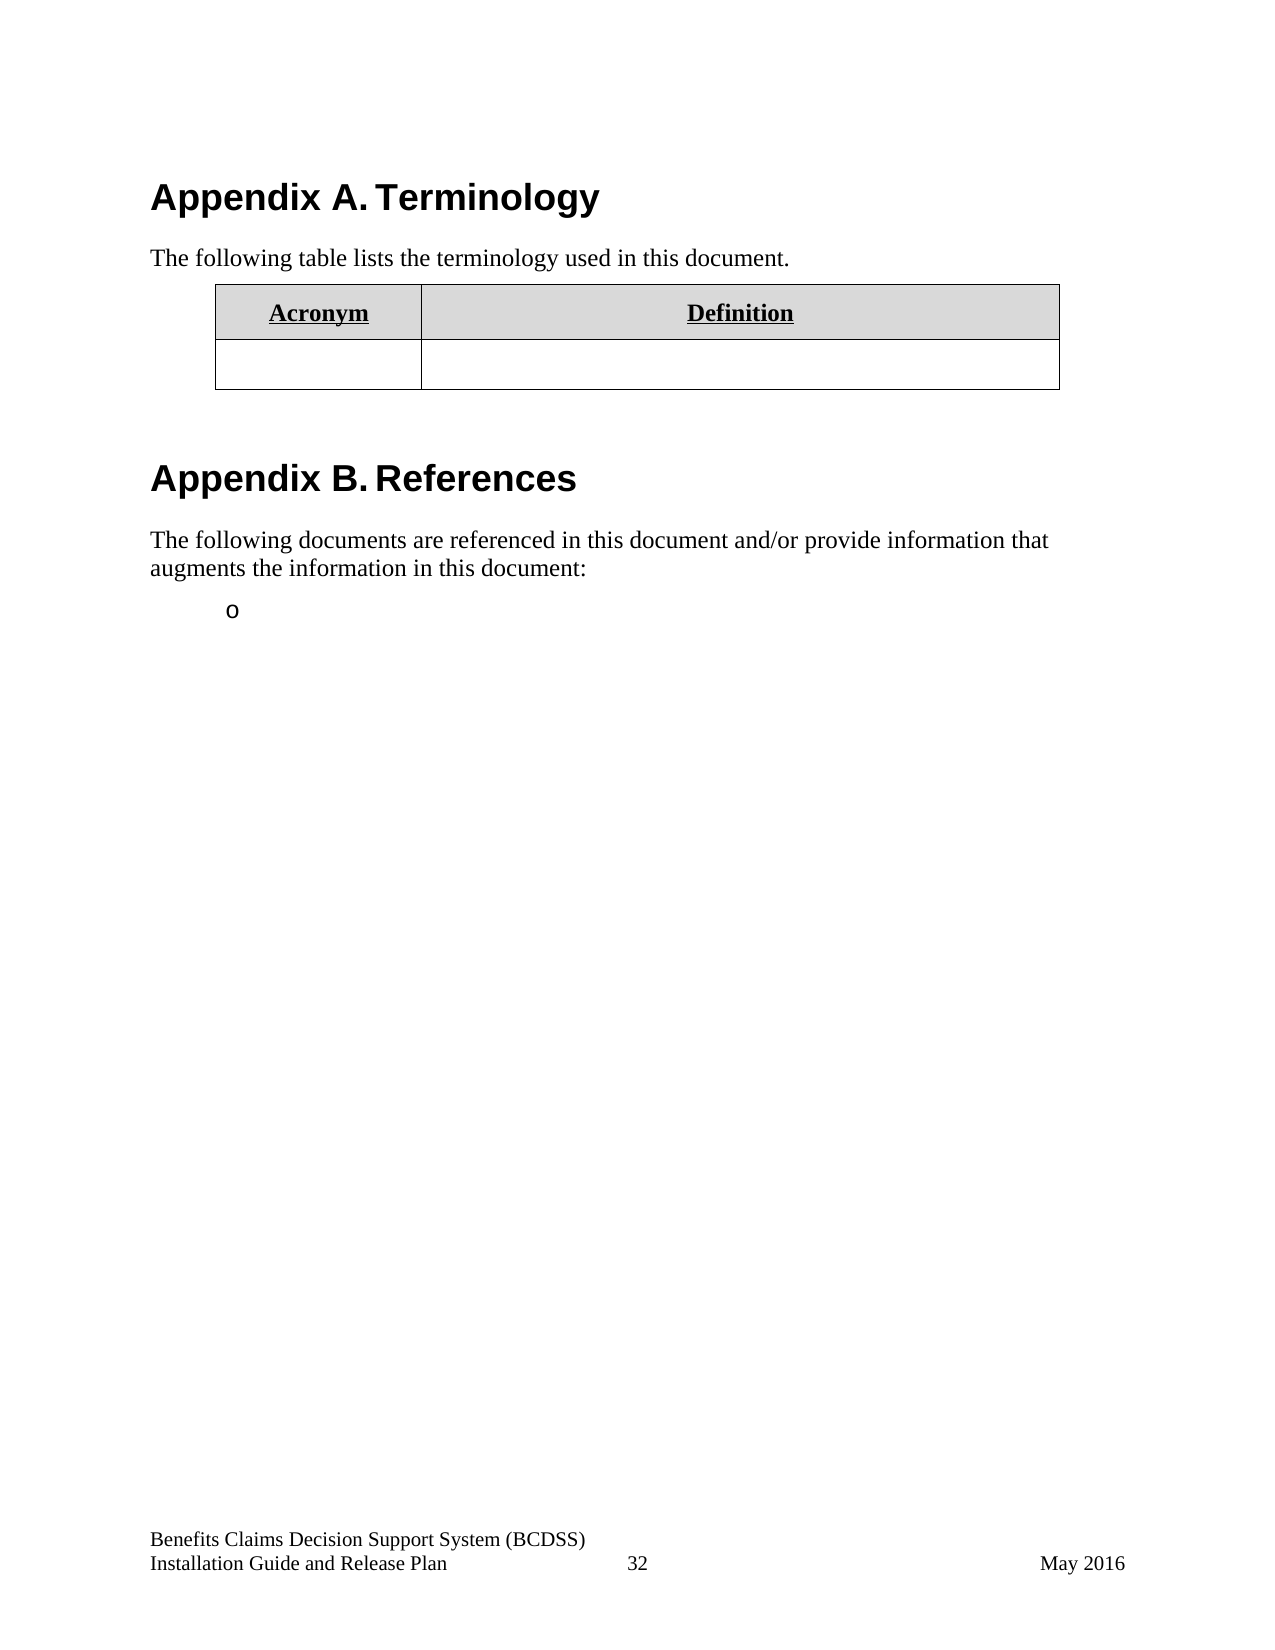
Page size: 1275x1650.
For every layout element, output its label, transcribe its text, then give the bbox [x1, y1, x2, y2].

list References [150, 457, 1125, 500]
text Terminology [150, 175, 1125, 218]
table_cell [422, 340, 1059, 389]
table_cell [216, 340, 421, 389]
text The following documents are referenced in this document and/or provide information that augments the information in this document: [150, 525, 1125, 582]
table_header Definition [422, 285, 1059, 339]
text The following table lists the terminology used in this document. [150, 243, 1125, 272]
table_header Acronym [216, 285, 421, 339]
